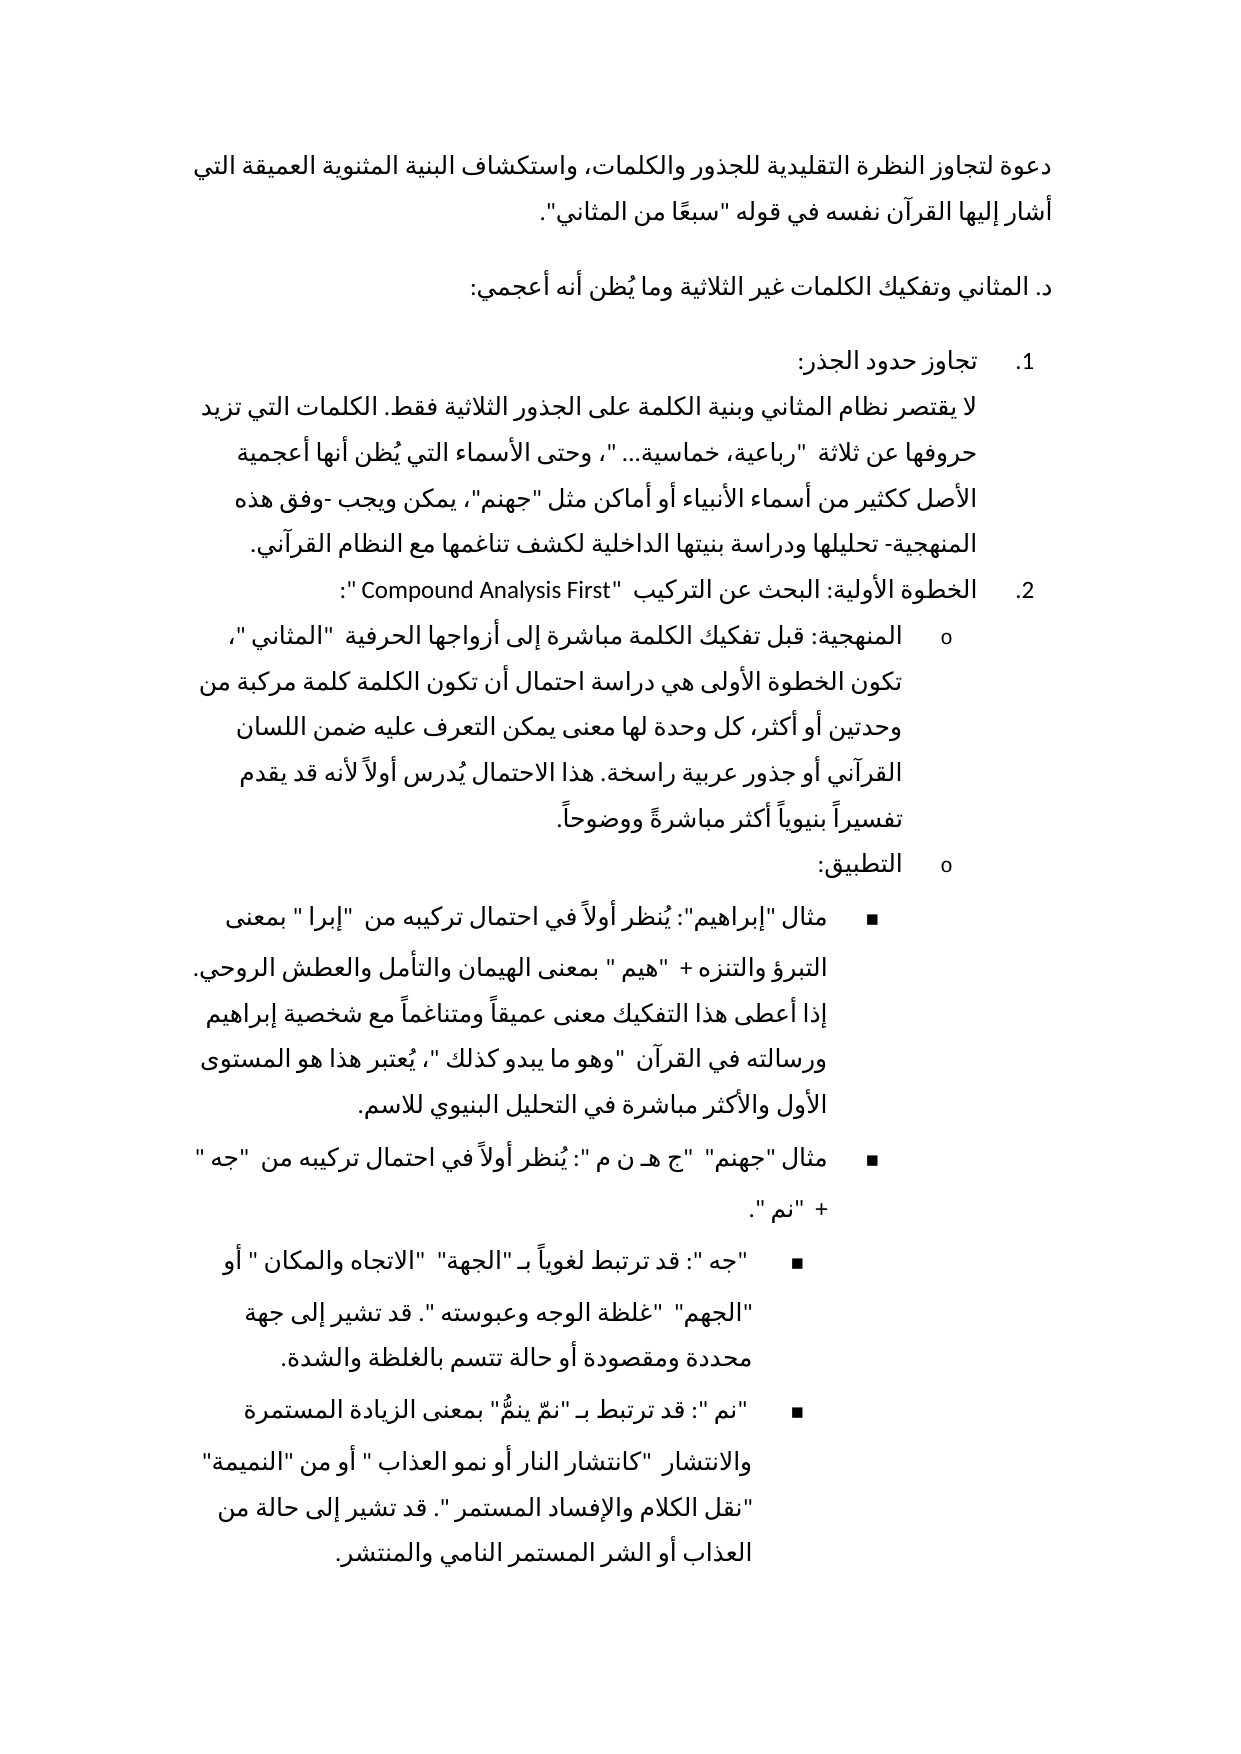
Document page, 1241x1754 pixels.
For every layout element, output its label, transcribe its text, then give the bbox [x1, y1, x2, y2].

list مثال "جهنم" "ج هـ ن م ": يُنظر أولاً في احتمال تركيبه من "جه " + "نم ". [187, 1135, 865, 1223]
list "جه ": قد ترتبط لغوياً بـ "الجهة" "الاتجاه والمكان " أو "الجهم" "غلظة الوجه وعبوسته ". قد تشير إلى جهة محددة ومقصودة أو حالة تتسم بالغلظة والشدة. [187, 1239, 790, 1373]
list التطبيق: [187, 848, 940, 879]
text د. المثاني وتفكيك الكلمات غير الثلاثية وما يُظن أنه أعجمي: [187, 271, 1053, 301]
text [187, 150, 1053, 226]
list "نم ": قد ترتبط بـ "نمّ ينمُّ" بمعنى الزيادة المستمرة والانتشار "كانتشار النار أو نمو العذاب " أو من "النميمة" "نقل الكلام والإفساد المستمر ". قد تشير إلى حالة من العذاب أو الشر المستمر النامي والمنتشر. [187, 1388, 790, 1568]
list مثال "إبراهيم": يُنظر أولاً في احتمال تركيبه من "إبرا " بمعنى التبرؤ والتنزه + "هيم " بمعنى الهيمان والتأمل والعطش الروحي. إذا أعطى هذا التفكيك معنى عميقاً ومتناغماً مع شخصية إبراهيم ورسالته في القرآن "وهو ما يبدو كذلك "، يُعتبر هذا هو المستوى الأول والأكثر مباشرة في التحليل البنيوي للاسم. [187, 894, 865, 1120]
list المنهجية: قبل تفكيك الكلمة مباشرة إلى أزواجها الحرفية "المثاني "، تكون الخطوة الأولى هي دراسة احتمال أن تكون الكلمة كلمة مركبة من وحدتين أو أكثر، كل وحدة لها معنى يمكن التعرف عليه ضمن اللسان القرآني أو جذور عربية راسخة. هذا الاحتمال يُدرس أولاً لأنه قد يقدم تفسيراً بنيوياً أكثر مباشرةً ووضوحاً. [187, 620, 940, 833]
list تجاوز حدود الجذر: لا يقتصر نظام المثاني وبنية الكلمة على الجذور الثلاثية فقط. الكلمات التي تزيد حروفها عن ثلاثة "رباعية، خماسية... "، وحتى الأسماء التي يُظن أنها أعجمية الأصل ككثير من أسماء الأنبياء أو أماكن مثل "جهنم"، يمكن ويجب -وفق هذه المنهجية- تحليلها ودراسة بنيتها الداخلية لكشف تناغمها مع النظام القرآني. [187, 346, 1015, 559]
list الخطوة الأولية: البحث عن التركيب "Compound Analysis First ": [187, 574, 1015, 605]
